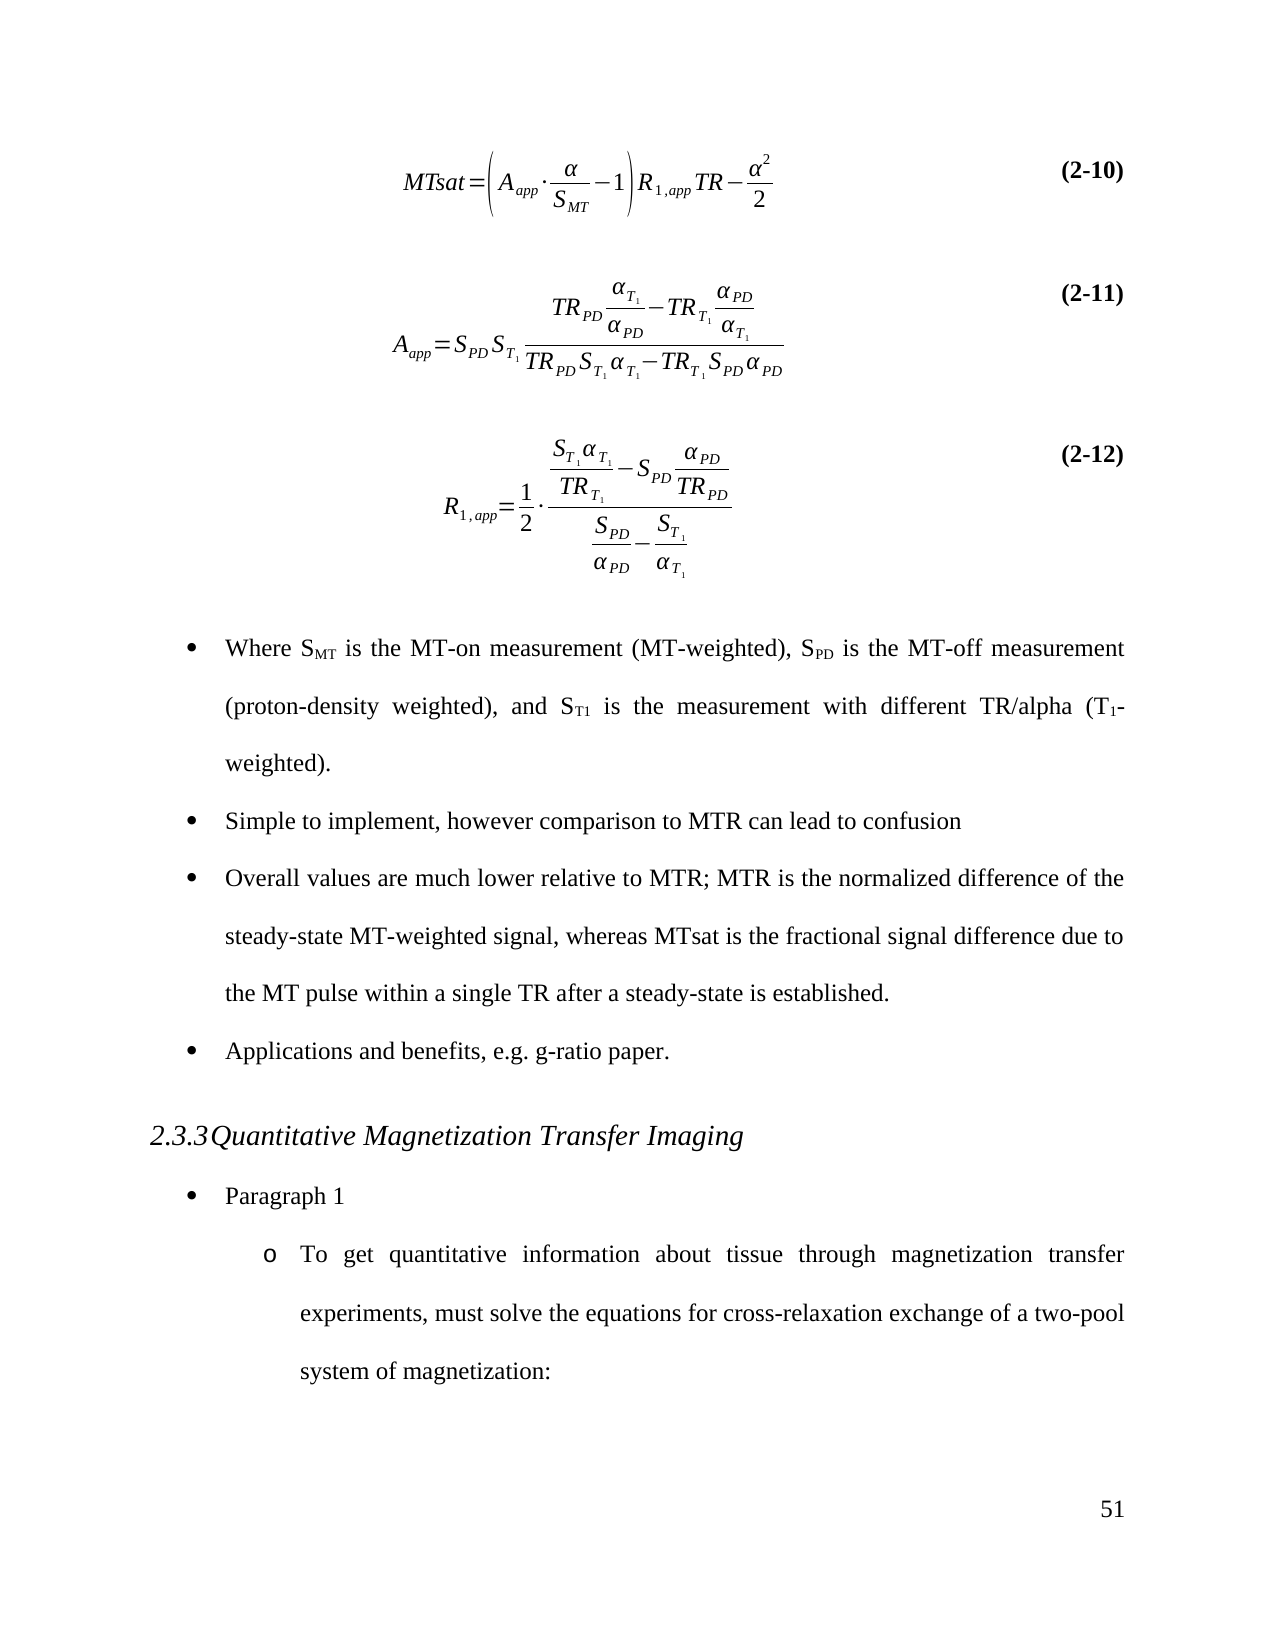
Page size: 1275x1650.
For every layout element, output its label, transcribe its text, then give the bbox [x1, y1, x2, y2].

list Where SMT is the MT-on measurement (MT-weighted), SPD is the MT-off measurement (proton-density weighted), and ST1 is the measurement with different TR/alpha (T1-weighted). [187, 633, 1125, 777]
table_cell [150, 273, 1025, 435]
table_header [150, 150, 1025, 273]
list Overall values are much lower relative to MTR; MTR is the normalized difference of the steady-state MT-weighted signal, whereas MTsat is the fractional signal difference due to the MT pulse within a single TR after a steady-state is established. [187, 863, 1125, 1007]
table_cell (2-11) [1025, 273, 1135, 435]
list To get quantitative information about tissue through magnetization transfer experiments, must solve the equations for cross-relaxation exchange of a two-pool system of magnetization: [262, 1239, 1125, 1385]
list Simple to implement, however comparison to MTR can lead to confusion [187, 806, 1125, 835]
table_header (2-10) [1025, 150, 1135, 273]
table_cell (2-12) [1025, 435, 1135, 633]
list Applications and benefits, e.g. g-ratio paper. [187, 1036, 1125, 1065]
subtitle Quantitative Magnetization Transfer Imaging [150, 1118, 1125, 1152]
table_cell [150, 435, 1025, 633]
list Paragraph 1 [187, 1181, 1125, 1210]
